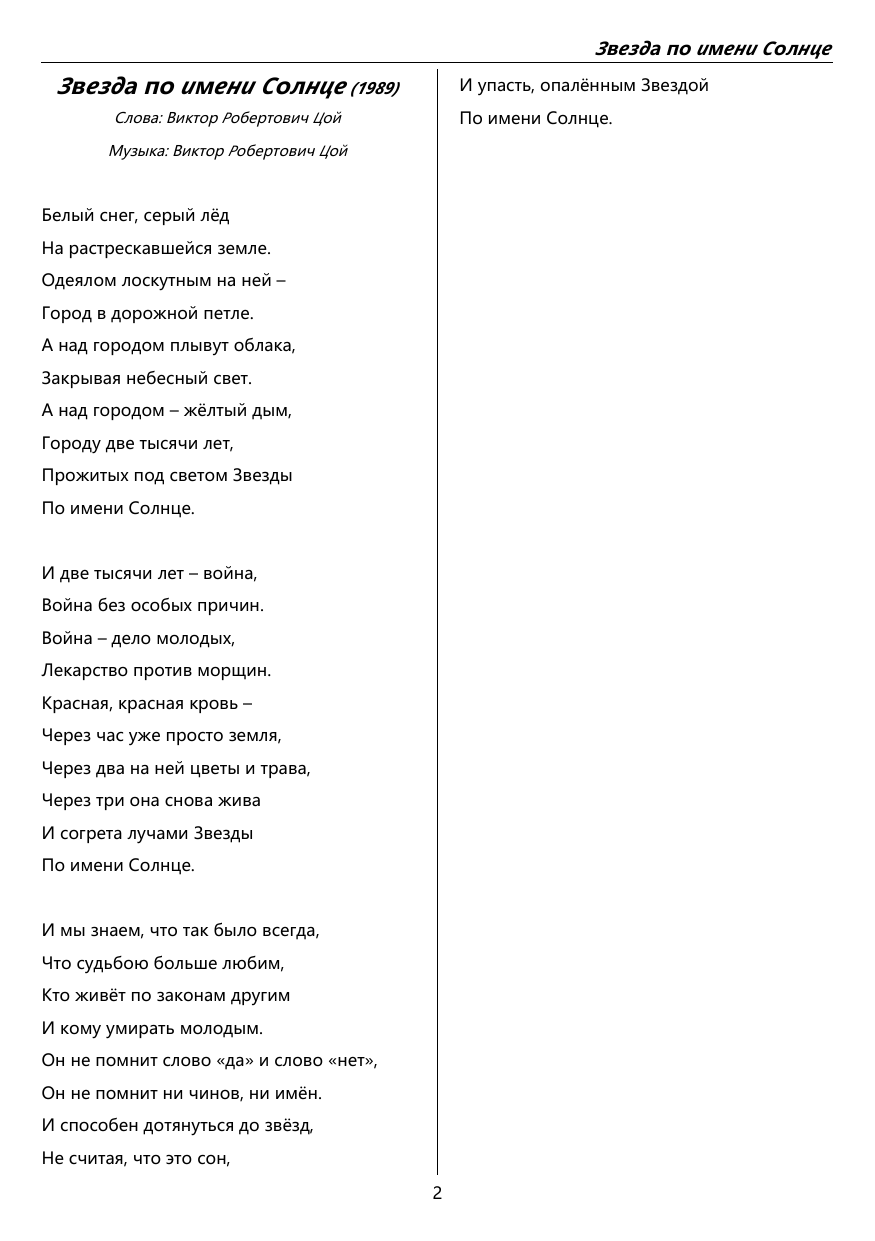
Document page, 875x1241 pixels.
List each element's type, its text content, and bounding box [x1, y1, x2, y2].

text А над городом – жёлтый дым, [41, 394, 415, 427]
text И кому умирать молодым. [41, 1012, 415, 1044]
text Через час уже просто земля, [41, 719, 415, 752]
text Закрывая небесный свет. [41, 362, 415, 394]
text Через три она снова жива [41, 784, 415, 817]
text По имени Солнце. [41, 492, 415, 524]
text И способен дотянуться до звёзд, [41, 1109, 415, 1142]
text Слова: Виктор Робертович Цой [41, 102, 415, 134]
text Война без особых причин. [41, 589, 415, 622]
text И мы знаем, что так было всегда, [41, 914, 415, 947]
text И две тысячи лет – война, [41, 557, 415, 589]
text Лекарство против морщин. [41, 654, 415, 687]
text Одеялом лоскутным на ней – [41, 264, 415, 297]
text И согрета лучами Звезды [41, 817, 415, 849]
text По имени Солнце. [41, 849, 415, 882]
text Городу две тысячи лет, [41, 427, 415, 459]
text Белый снег, серый лёд [41, 199, 415, 232]
text Город в дорожной петле. [41, 297, 415, 329]
text На растрескавшейся земле. [41, 232, 415, 264]
text Звезда по имени Солнце (1989) [41, 69, 415, 102]
text По имени Солнце. [459, 102, 833, 134]
text Красная, красная кровь – [41, 687, 415, 719]
text Он не помнит слово «да» и слово «нет», [41, 1044, 415, 1077]
text Музыка: Виктор Робертович Цой [41, 134, 415, 167]
text Через два на ней цветы и трава, [41, 752, 415, 784]
text Он не помнит ни чинов, ни имён. [41, 1077, 415, 1109]
text И упасть, опалённым Звездой [459, 69, 833, 102]
text А над городом плывут облака, [41, 329, 415, 362]
text Война – дело молодых, [41, 622, 415, 654]
text Кто живёт по законам другим [41, 979, 415, 1012]
text Что судьбою больше любим, [41, 947, 415, 979]
text Не считая, что это сон, [41, 1142, 415, 1174]
text Прожитых под светом Звезды [41, 459, 415, 492]
